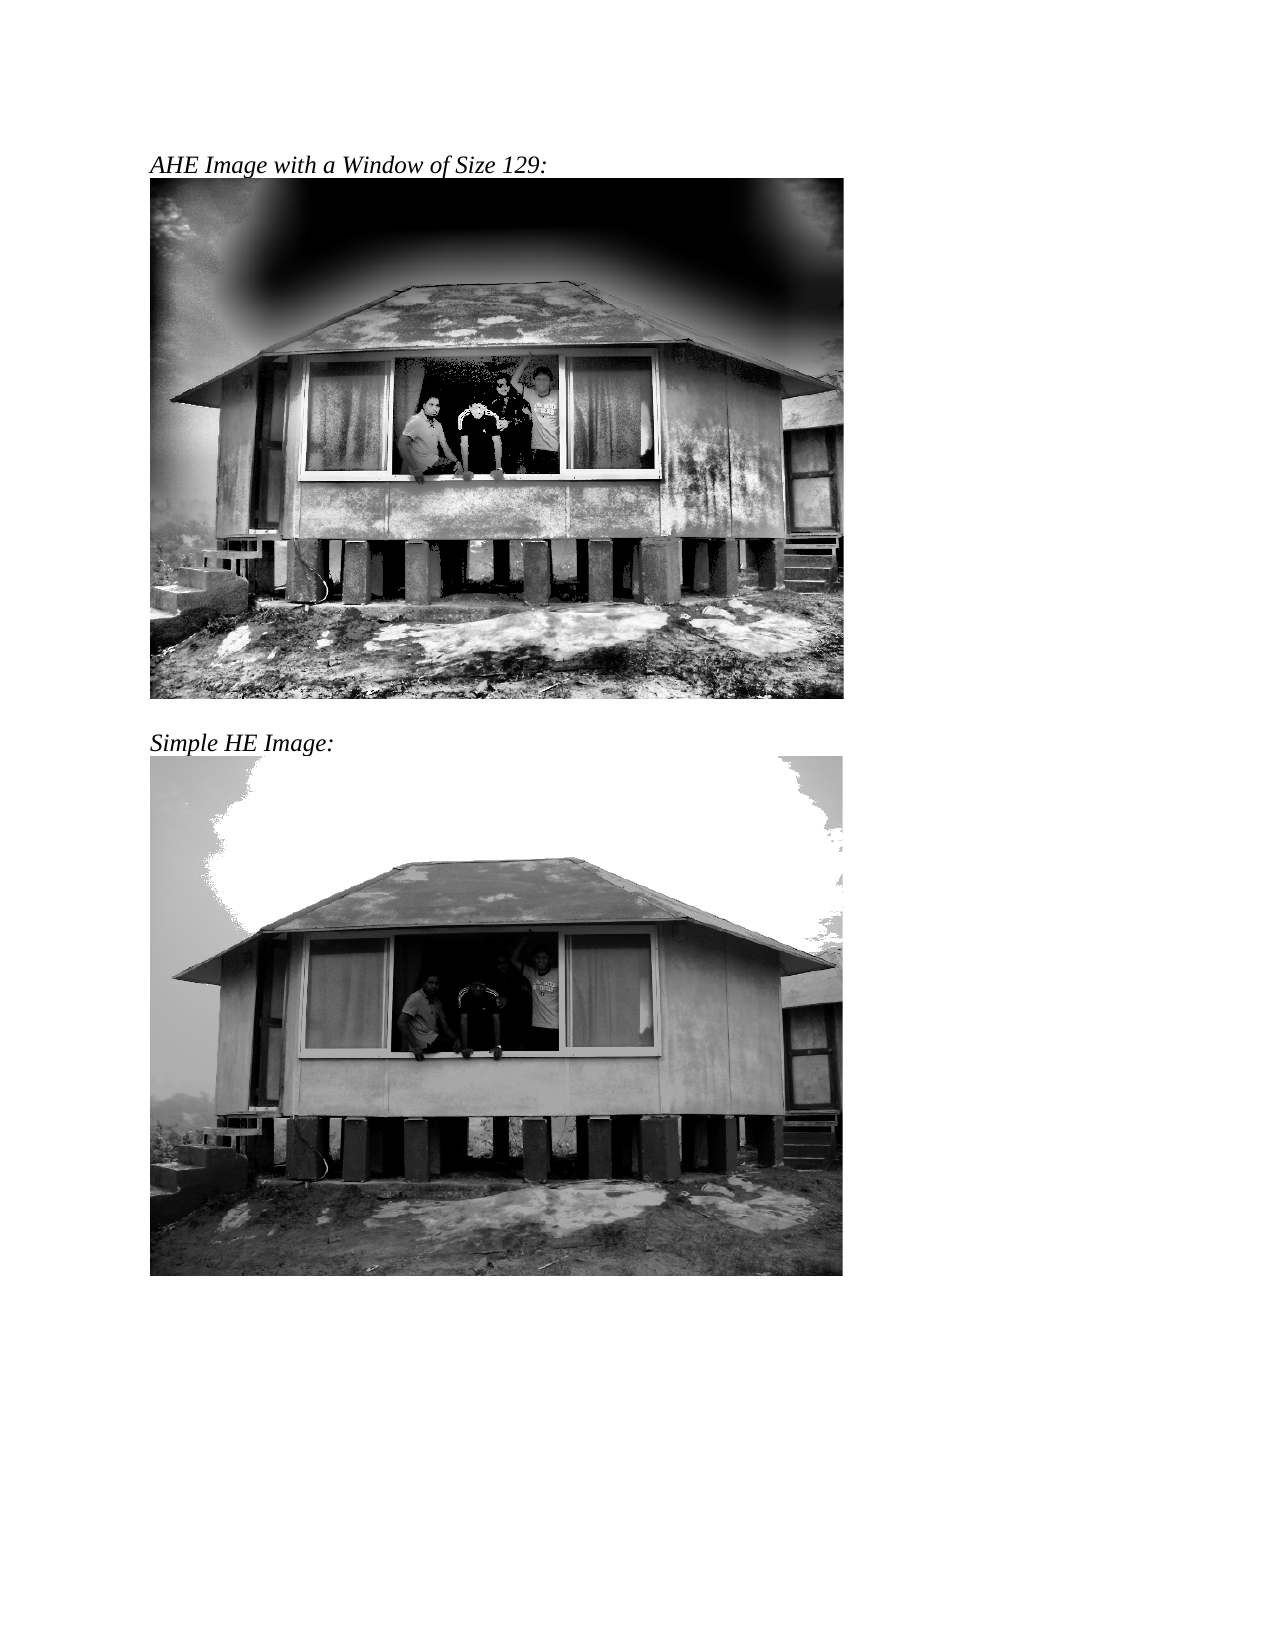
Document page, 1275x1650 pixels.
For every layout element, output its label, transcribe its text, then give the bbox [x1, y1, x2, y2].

text Simple HE Image: [150, 728, 1125, 756]
picture [150, 178, 844, 699]
picture [150, 756, 843, 1276]
text AHE Image with a Window of Size 129: [150, 150, 1125, 179]
